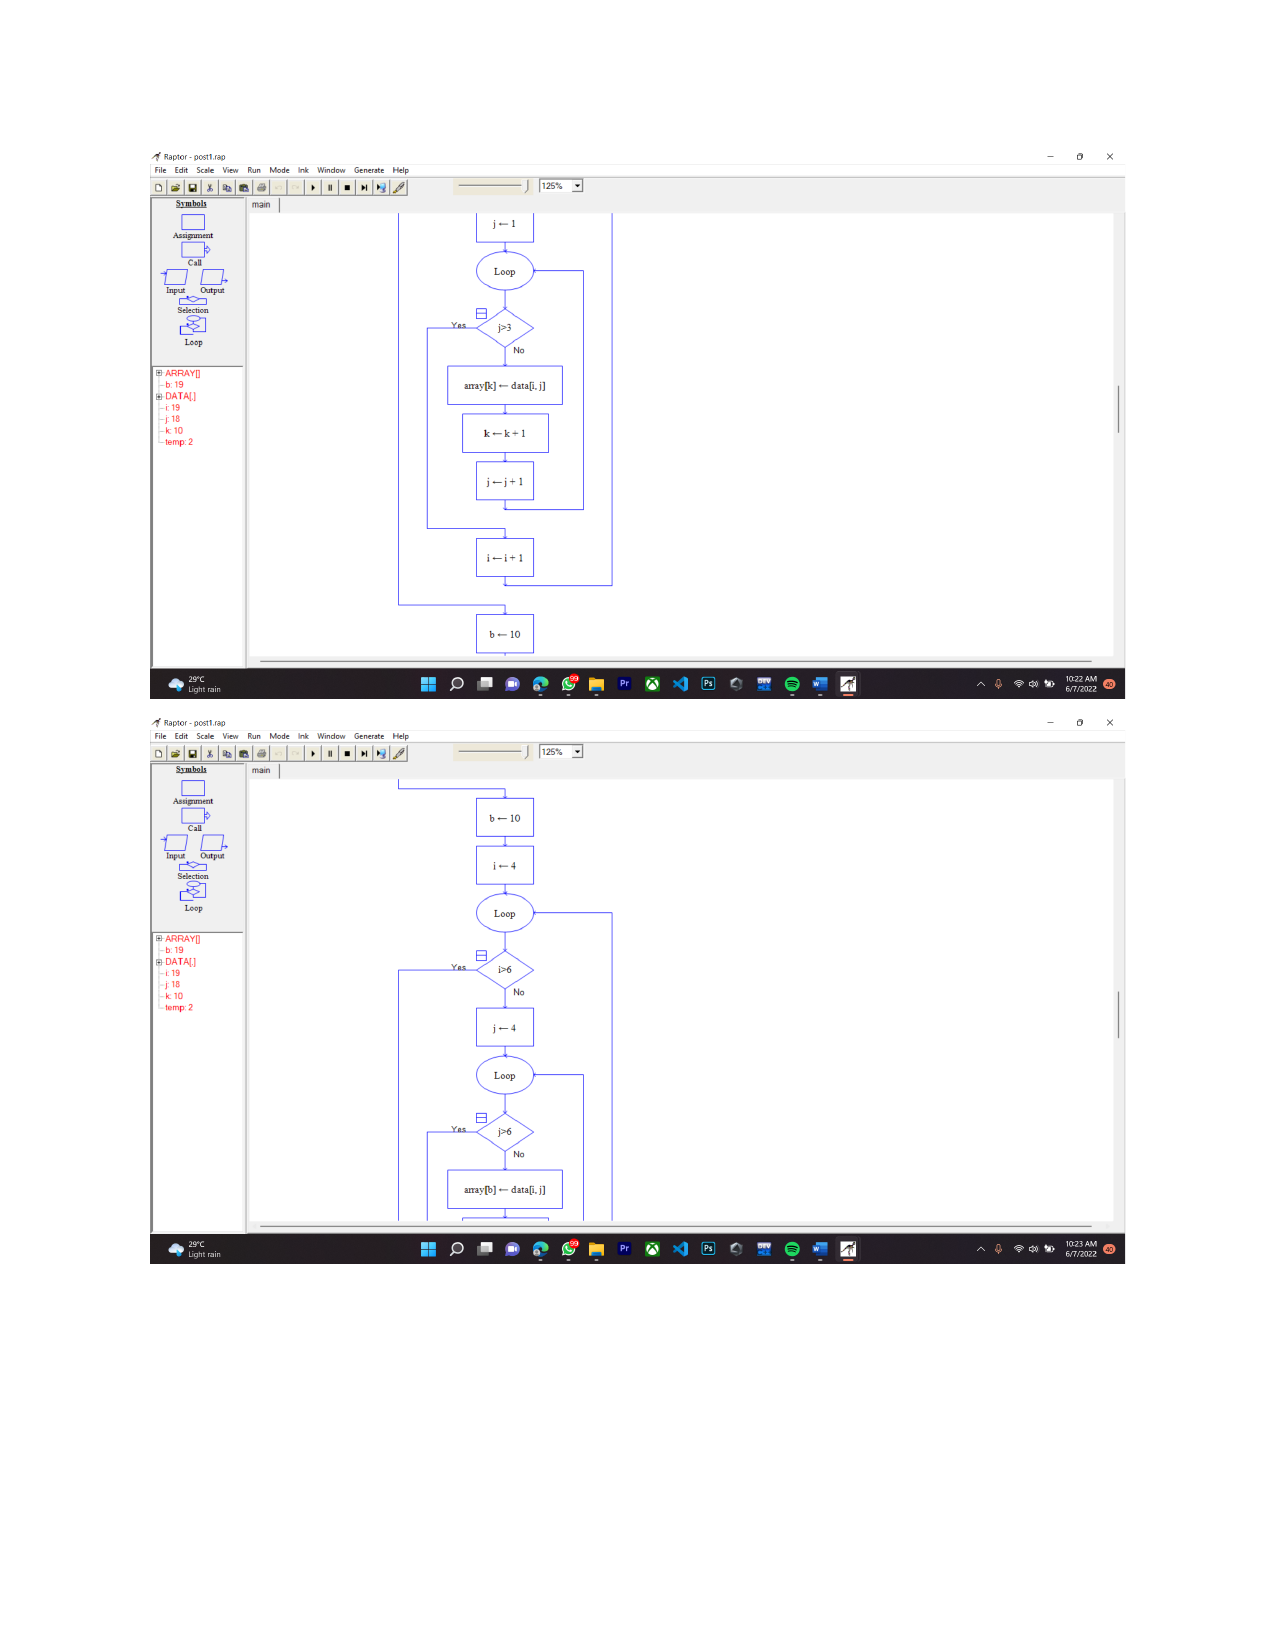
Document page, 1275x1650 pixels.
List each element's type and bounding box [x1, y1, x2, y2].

picture [150, 150, 1125, 699]
picture [150, 715, 1125, 1264]
